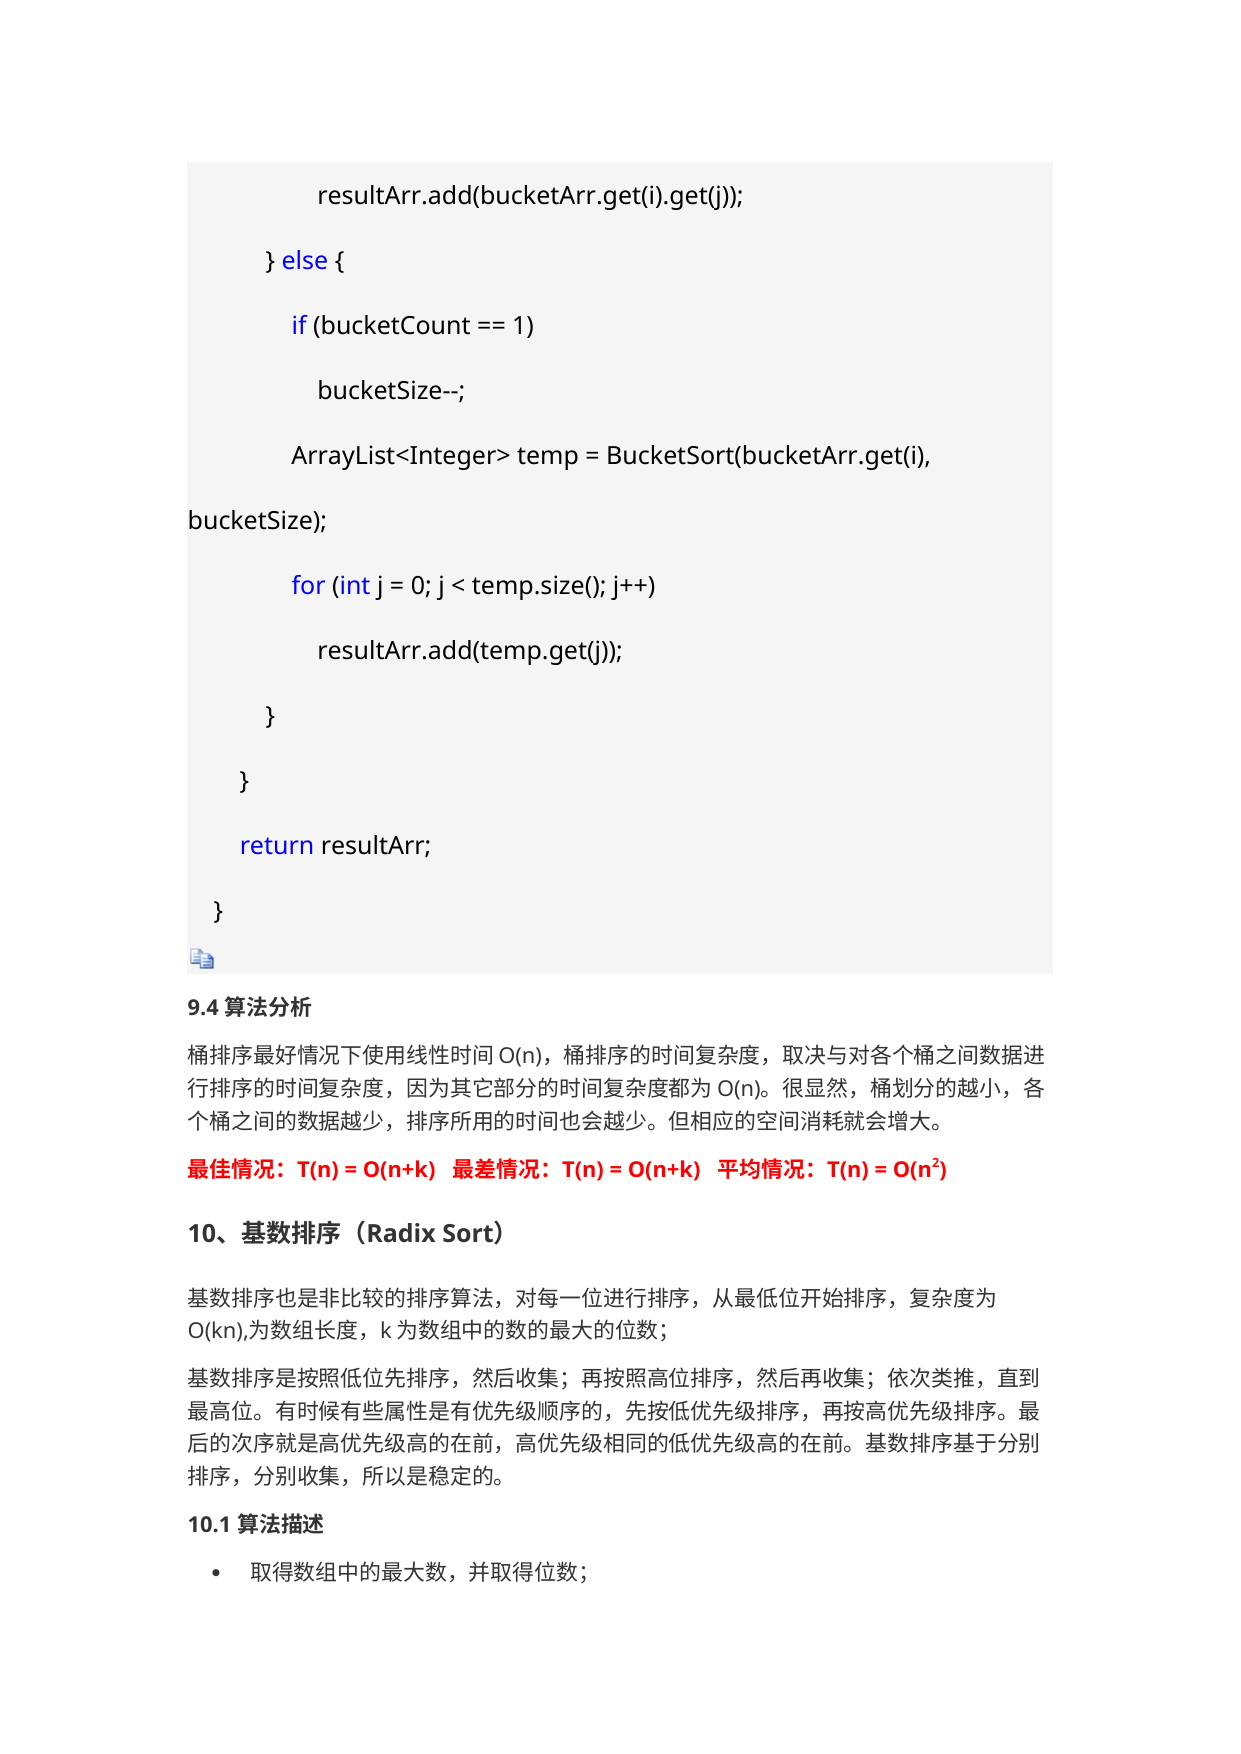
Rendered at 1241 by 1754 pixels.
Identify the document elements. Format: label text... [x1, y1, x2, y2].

text if (bucketCount == 1) [187, 292, 1053, 357]
text 桶排序最好情况下使用线性时间O(n)，桶排序的时间复杂度，取决与对各个桶之间数据进行排序的时间复杂度，因为其它部分的时间复杂度都为O(n)。很显然，桶划分的越小，各个桶之间的数据越少，排序所用的时间也会越少。但相应的空间消耗就会增大。 [187, 1038, 1053, 1136]
text resultArr.add(temp.get(j)); [187, 617, 1053, 682]
text 基数排序也是非比较的排序算法，对每一位进行排序，从最低位开始排序，复杂度为O(kn),为数组长度，k为数组中的数的最大的位数； [187, 1280, 1053, 1345]
text 10.1 算法描述 [187, 1506, 1053, 1539]
text } [187, 877, 1053, 942]
text 10、基数排序（Radix Sort） [187, 1199, 1053, 1264]
text return resultArr; [187, 812, 1053, 877]
text 最佳情况：T(n) = O(n+k) 最差情况：T(n) = O(n+k) 平均情况：T(n) = O(n2) [187, 1151, 1053, 1184]
text resultArr.add(bucketArr.get(i).get(j)); [187, 162, 1053, 227]
text } else { [187, 227, 1053, 292]
text ArrayList<Integer> temp = BucketSort(bucketArr.get(i), bucketSize); [187, 422, 1053, 552]
text } [187, 747, 1053, 812]
text bucketSize--; [187, 357, 1053, 422]
text 9.4 算法分析 [187, 990, 1053, 1023]
list 取得数组中的最大数，并取得位数； [212, 1554, 1053, 1587]
text for (int j = 0; j < temp.size(); j++) [187, 552, 1053, 617]
text 基数排序是按照低位先排序，然后收集；再按照高位排序，然后再收集；依次类推，直到最高位。有时候有些属性是有优先级顺序的，先按低优先级排序，再按高优先级排序。最后的次序就是高优先级高的在前，高优先级相同的低优先级高的在前。基数排序基于分别排序，分别收集，所以是稳定的。 [187, 1361, 1053, 1491]
picture [187, 942, 219, 974]
text } [187, 682, 1053, 747]
